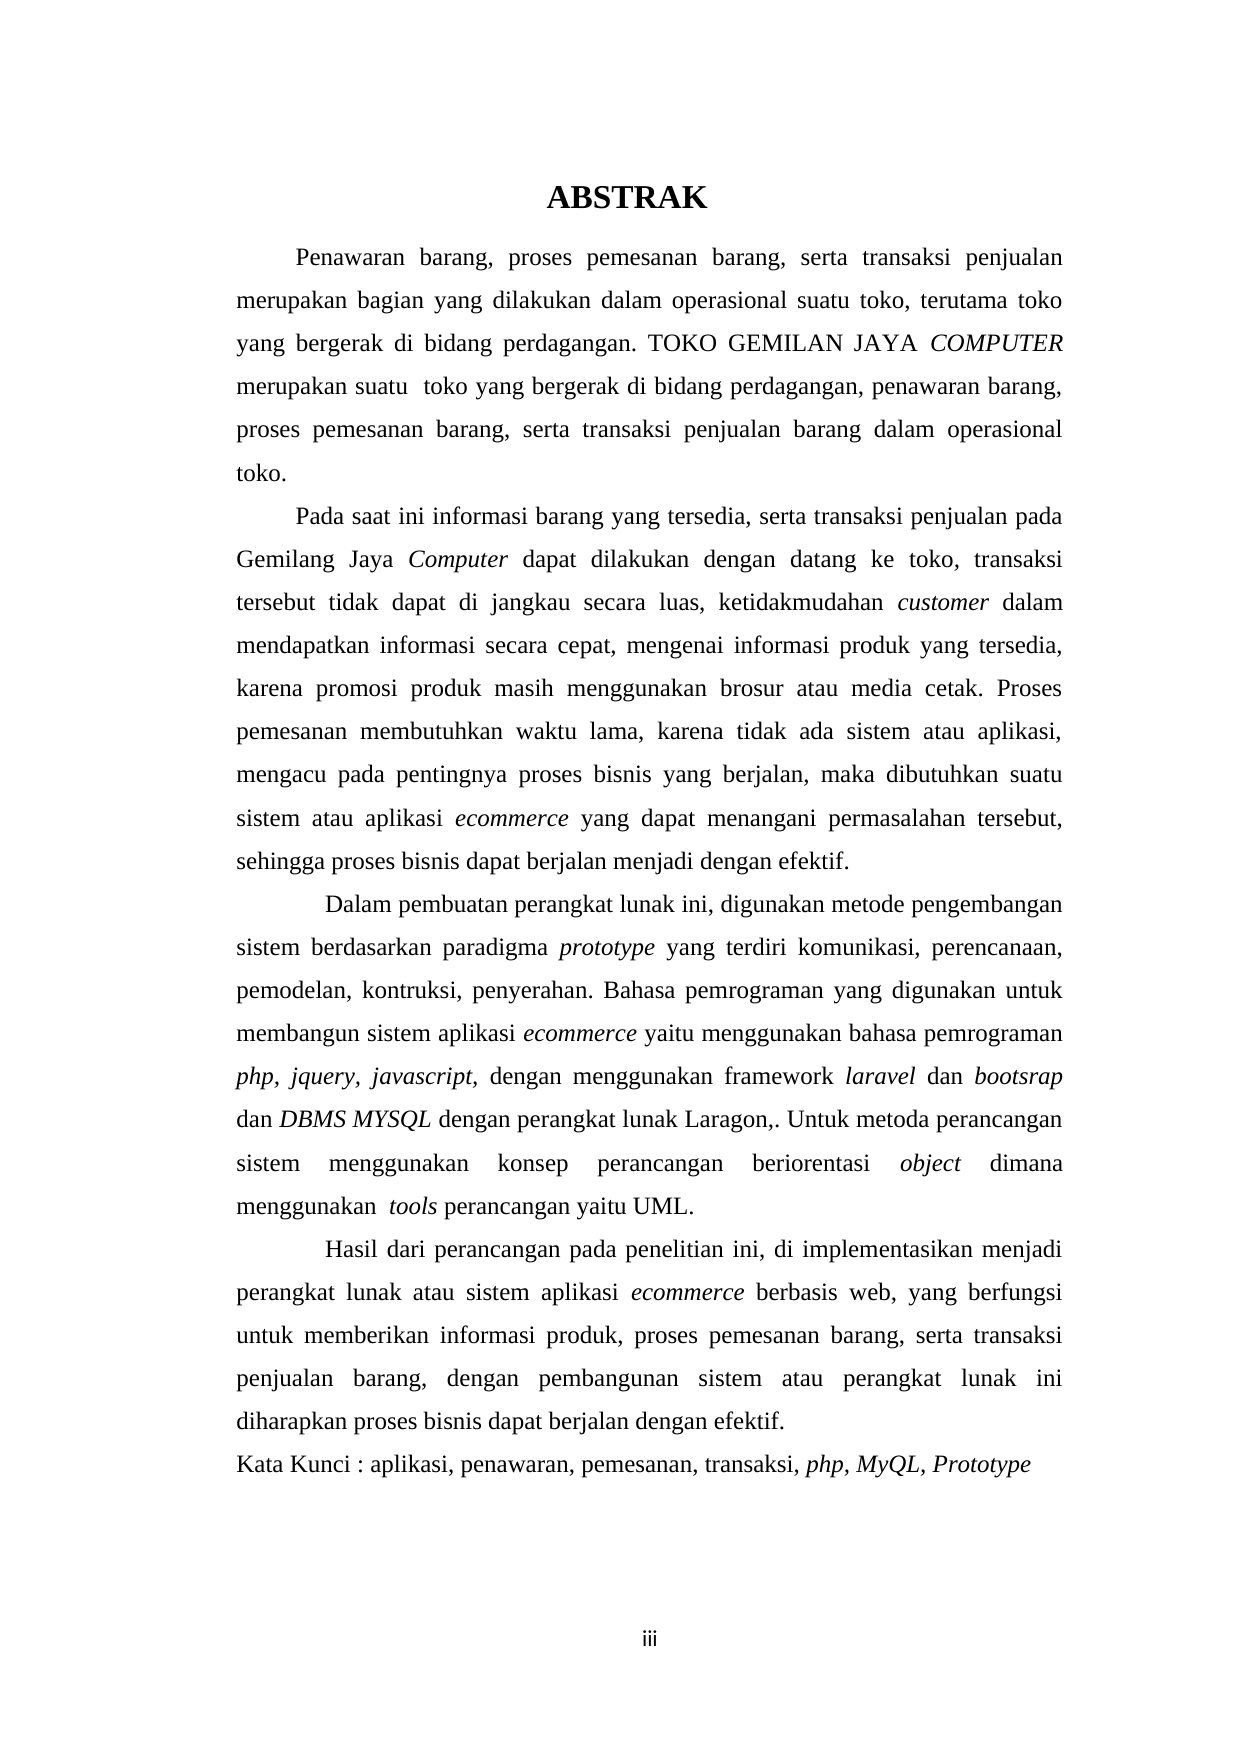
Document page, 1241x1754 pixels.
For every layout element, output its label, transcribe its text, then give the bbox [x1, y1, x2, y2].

text Penawaran barang, proses pemesanan barang, serta transaksi penjualan merupakan bagian yang dilakukan dalam operasional suatu toko, terutama toko yang bergerak di bidang perdagangan. TOKO GEMILAN JAYA COMPUTER merupakan suatu toko yang bergerak di bidang perdagangan, penawaran barang, proses pemesanan barang, serta transaksi penjualan barang dalam operasional toko. [236, 242, 1063, 486]
text Kata Kunci : aplikasi, penawaran, pemesanan, transaksi, php, MyQL, Prototype [236, 1449, 1063, 1478]
text Pada saat ini informasi barang yang tersedia, serta transaksi penjualan pada Gemilang Jaya Computer dapat dilakukan dengan datang ke toko, transaksi tersebut tidak dapat di jangkau secara luas, ketidakmudahan customer dalam mendapatkan informasi secara cepat, mengenai informasi produk yang tersedia, karena promosi produk masih menggunakan brosur atau media cetak. Proses pemesanan membutuhkan waktu lama, karena tidak ada sistem atau aplikasi, mengacu pada pentingnya proses bisnis yang berjalan, maka dibutuhkan suatu sistem atau aplikasi ecommerce yang dapat menangani permasalahan tersebut, sehingga proses bisnis dapat berjalan menjadi dengan efektif. [236, 501, 1063, 874]
text Dalam pembuatan perangkat lunak ini, digunakan metode pengembangan sistem berdasarkan paradigma prototype yang terdiri komunikasi, perencanaan, pemodelan, kontruksi, penyerahan. Bahasa pemrograman yang digunakan untuk membangun sistem aplikasi ecommerce yaitu menggunakan bahasa pemrograman php, jquery, javascript, dengan menggunakan framework laravel dan bootsrap dan DBMS MYSQL dengan perangkat lunak Laragon,. Untuk metoda perancangan sistem menggunakan konsep perancangan beriorentasi object dimana menggunakan tools perancangan yaitu UML. [236, 889, 1063, 1219]
text Hasil dari perancangan pada penelitian ini, di implementasikan menjadi perangkat lunak atau sistem aplikasi ecommerce berbasis web, yang berfungsi untuk memberikan informasi produk, proses pemesanan barang, serta transaksi penjualan barang, dengan pembangunan sistem atau perangkat lunak ini diharapkan proses bisnis dapat berjalan dengan efektif. [236, 1234, 1063, 1435]
text ABSTRAK [236, 177, 1063, 216]
